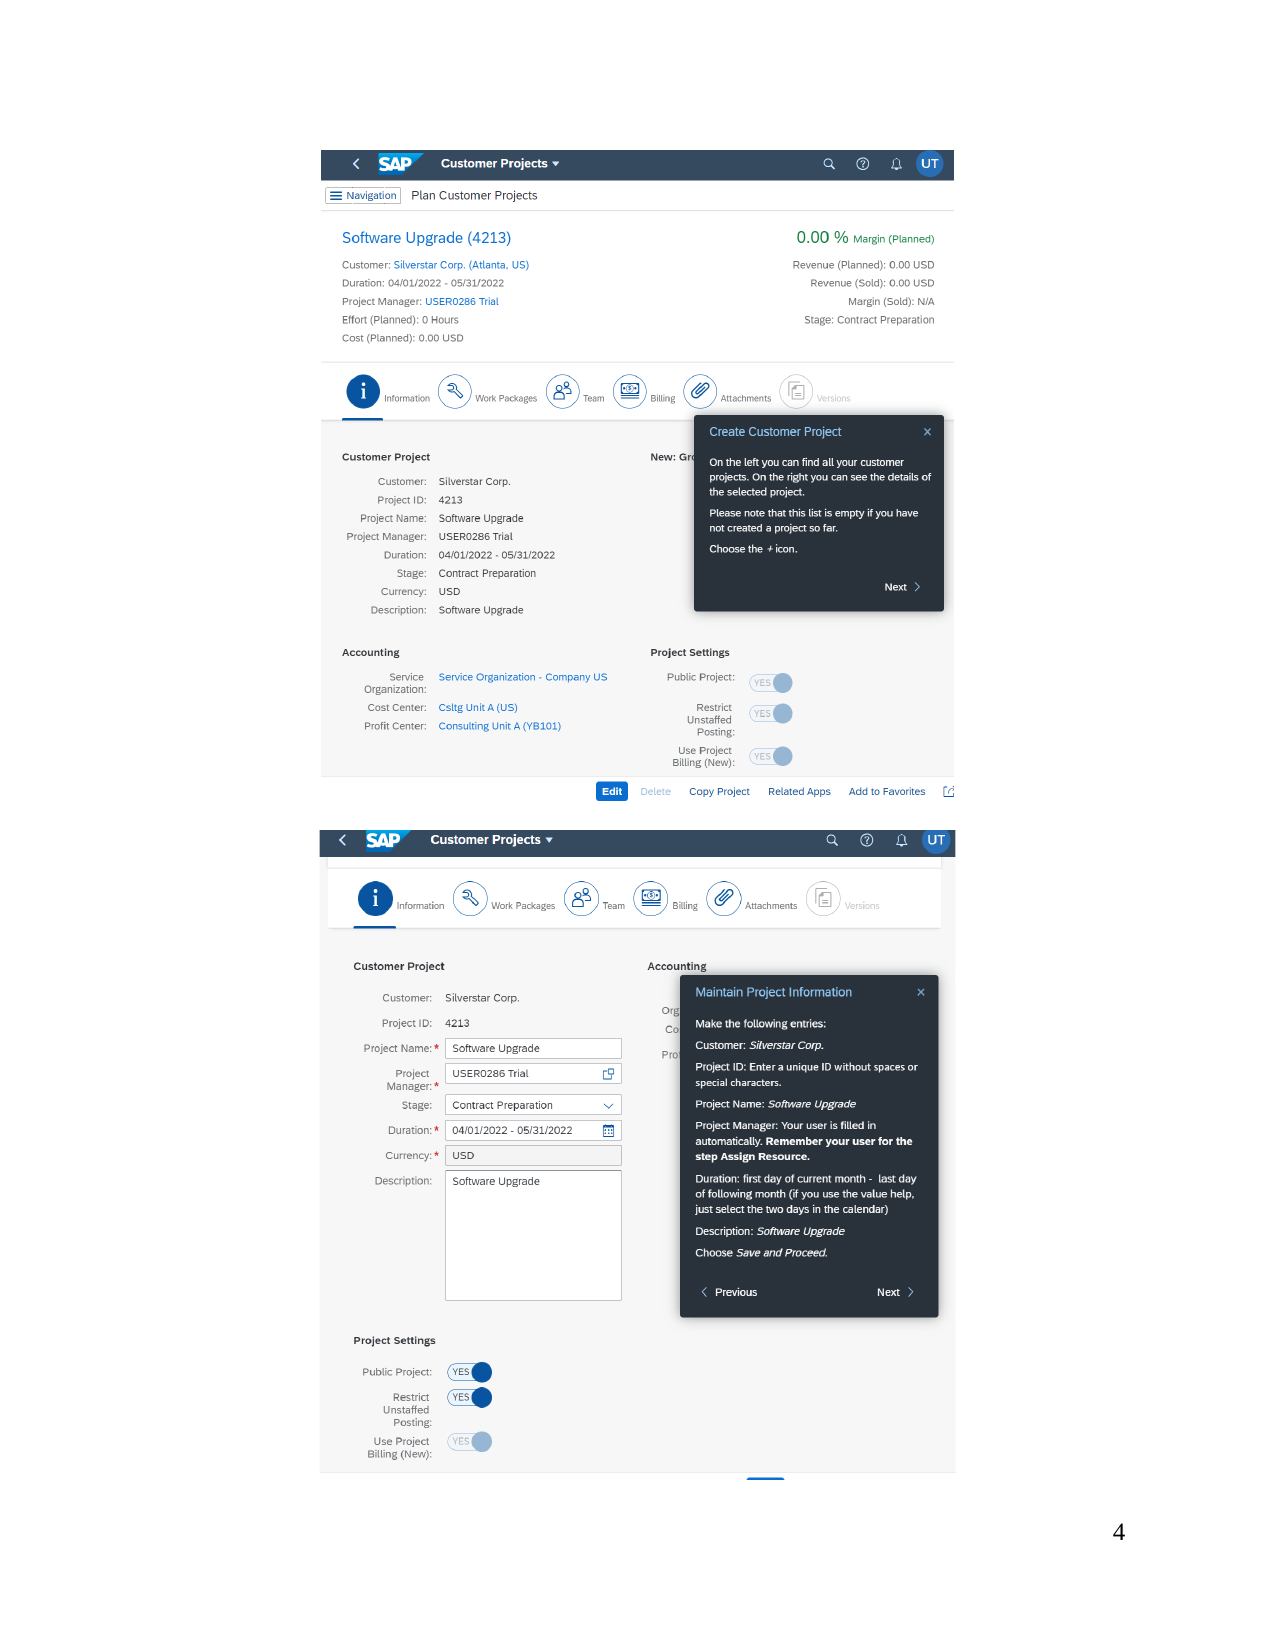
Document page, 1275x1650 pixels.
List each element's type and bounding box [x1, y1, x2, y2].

picture [321, 150, 954, 802]
picture [319, 830, 956, 1480]
